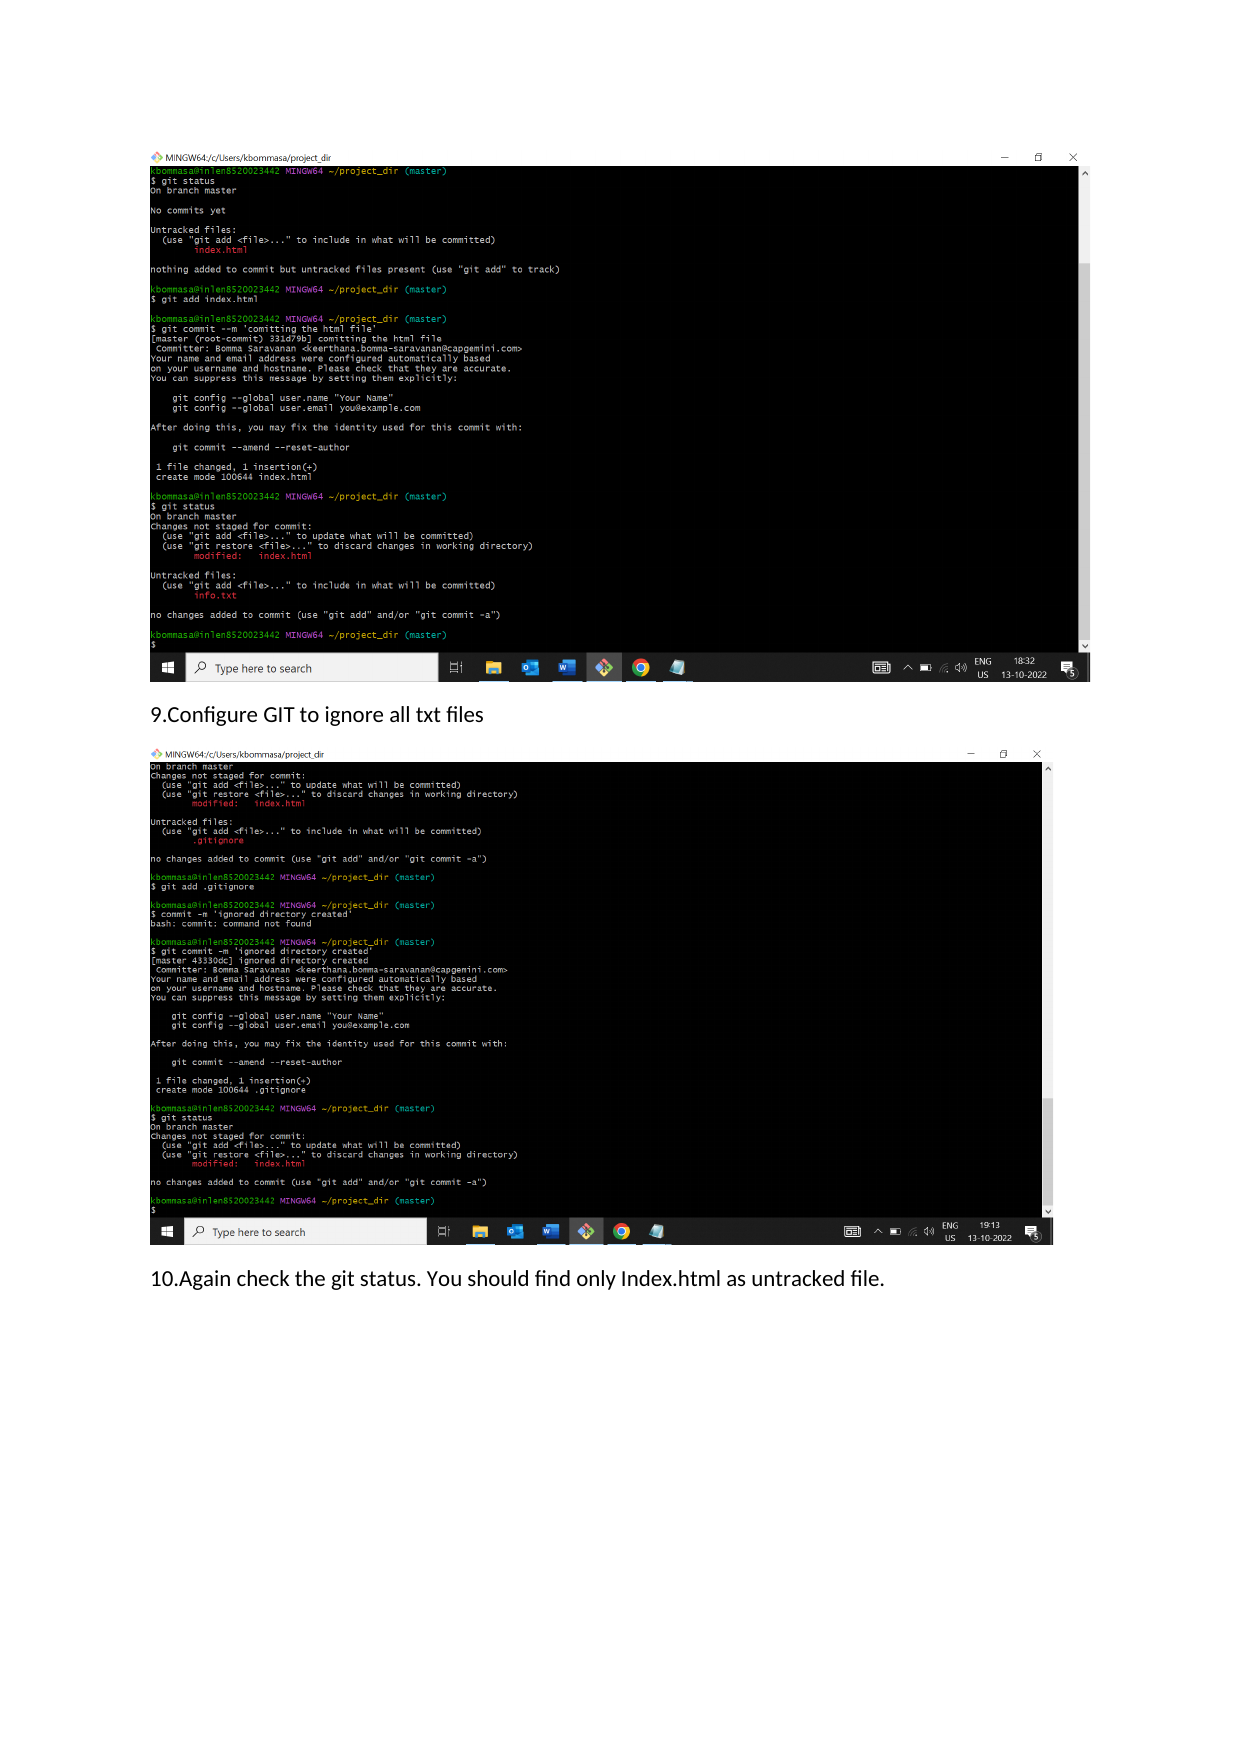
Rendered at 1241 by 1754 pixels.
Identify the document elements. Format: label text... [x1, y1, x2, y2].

picture [150, 150, 1091, 682]
picture [150, 747, 1054, 1245]
text 9.Configure GIT to ignore all txt files [150, 700, 1090, 728]
text 10.Again check the git status. You should find only Index.html as untracked file. [150, 1264, 1090, 1292]
